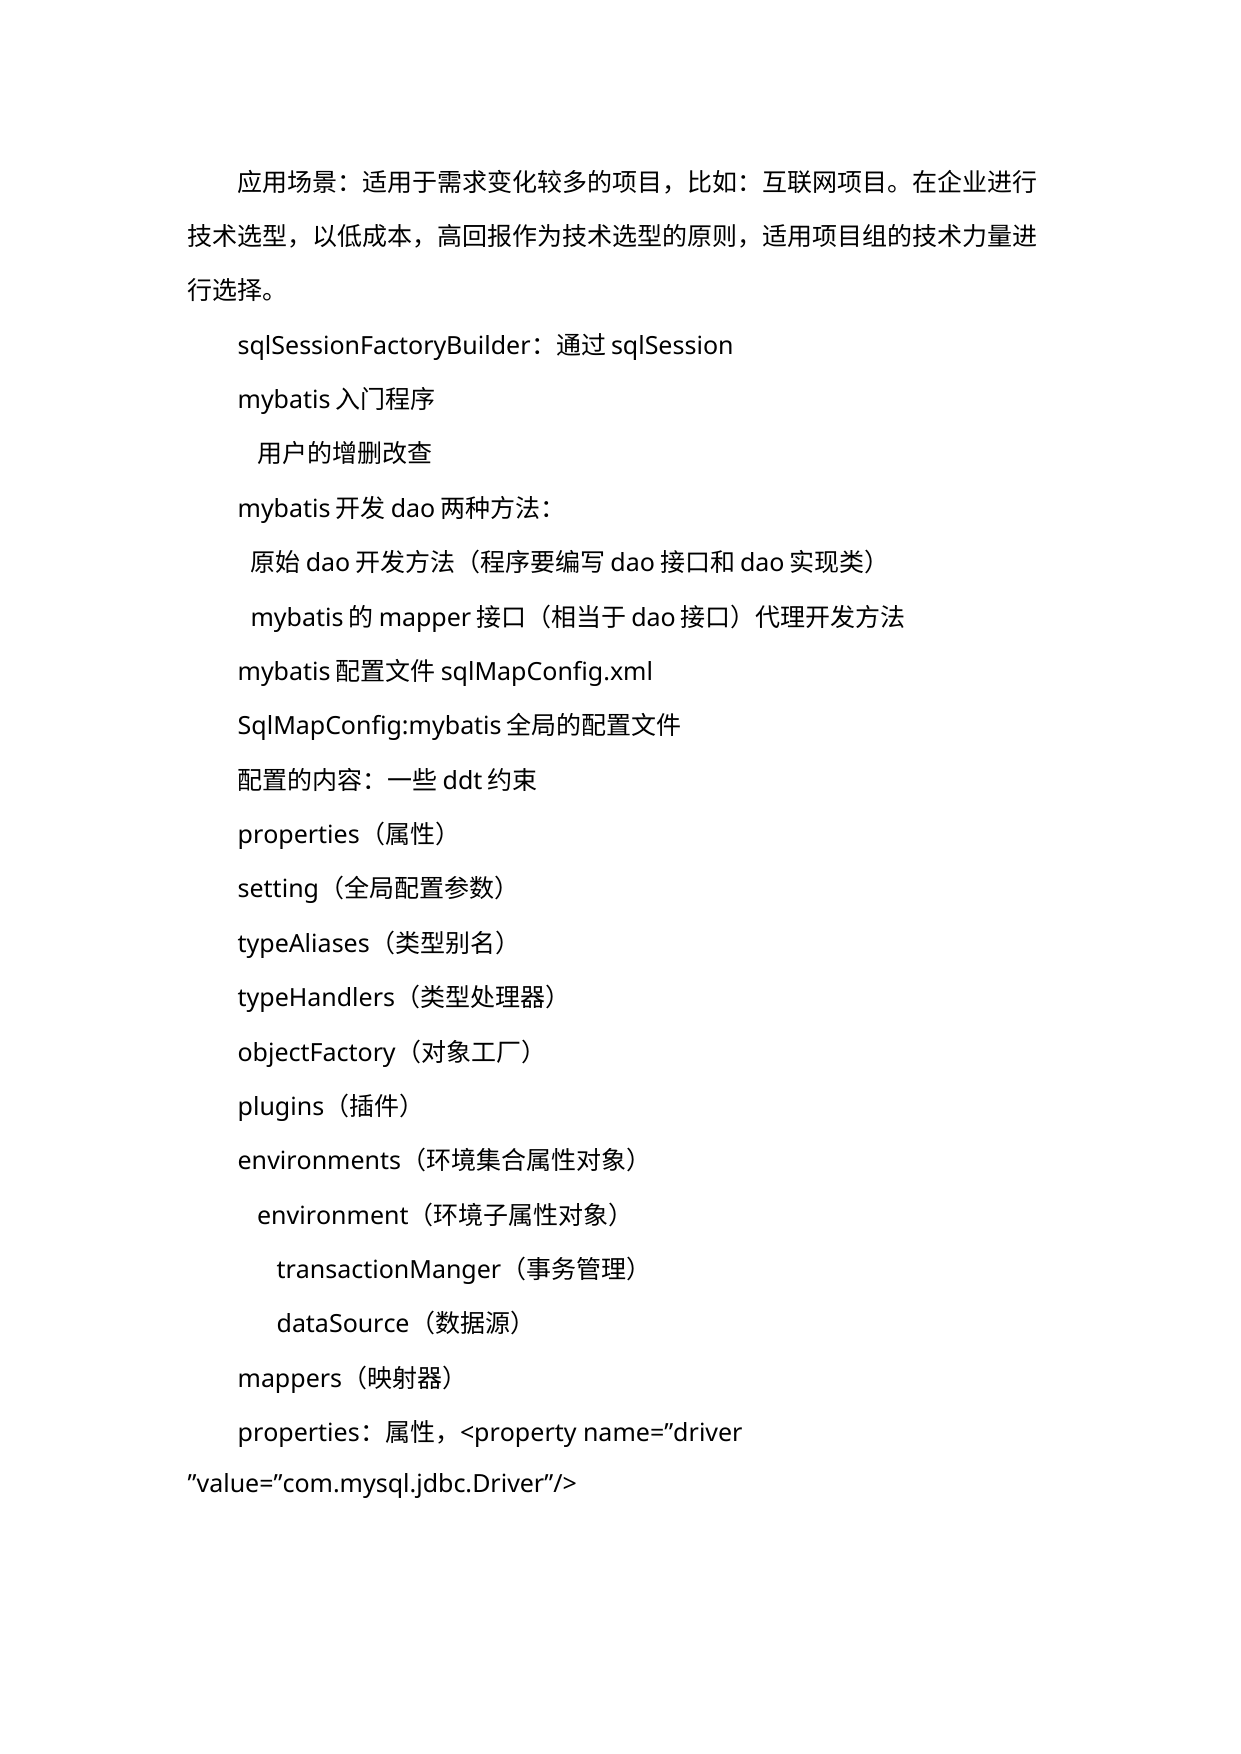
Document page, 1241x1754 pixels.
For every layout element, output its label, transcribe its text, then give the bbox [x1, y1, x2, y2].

text transactionManger（事务管理） [187, 1249, 1053, 1286]
text properties：属性，<property name=”driver ”value=”com.mysql.jdbc.Driver”/> [187, 1413, 1053, 1500]
text 原始dao开发方法（程序要编写dao接口和dao实现类） [187, 543, 1053, 579]
text SqlMapConfig:mybatis全局的配置文件 [187, 706, 1053, 742]
text mybatis配置文件sqlMapConfig.xml [187, 651, 1053, 688]
text 应用场景：适用于需求变化较多的项目，比如：互联网项目。在企业进行技术选型，以低成本，高回报作为技术选型的原则，适用项目组的技术力量进行选择。 [187, 162, 1053, 307]
text typeHandlers（类型处理器） [187, 978, 1053, 1014]
text sqlSessionFactoryBuilder：通过sqlSession [187, 325, 1053, 361]
text 配置的内容：一些ddt约束 [187, 760, 1053, 796]
text properties（属性） [187, 814, 1053, 851]
text 用户的增删改查 [187, 434, 1053, 470]
text plugins（插件） [187, 1086, 1053, 1123]
text objectFactory（对象工厂） [187, 1032, 1053, 1068]
text mybatis开发dao两种方法： [187, 488, 1053, 524]
text mybatis入门程序 [187, 379, 1053, 416]
text typeAliases（类型别名） [187, 923, 1053, 959]
text environment（环境子属性对象） [187, 1195, 1053, 1231]
text setting（全局配置参数） [187, 869, 1053, 905]
text mybatis的mapper接口（相当于dao接口）代理开发方法 [187, 597, 1053, 633]
text mappers（映射器） [187, 1358, 1053, 1394]
text dataSource（数据源） [187, 1304, 1053, 1340]
text environments（环境集合属性对象） [187, 1141, 1053, 1177]
